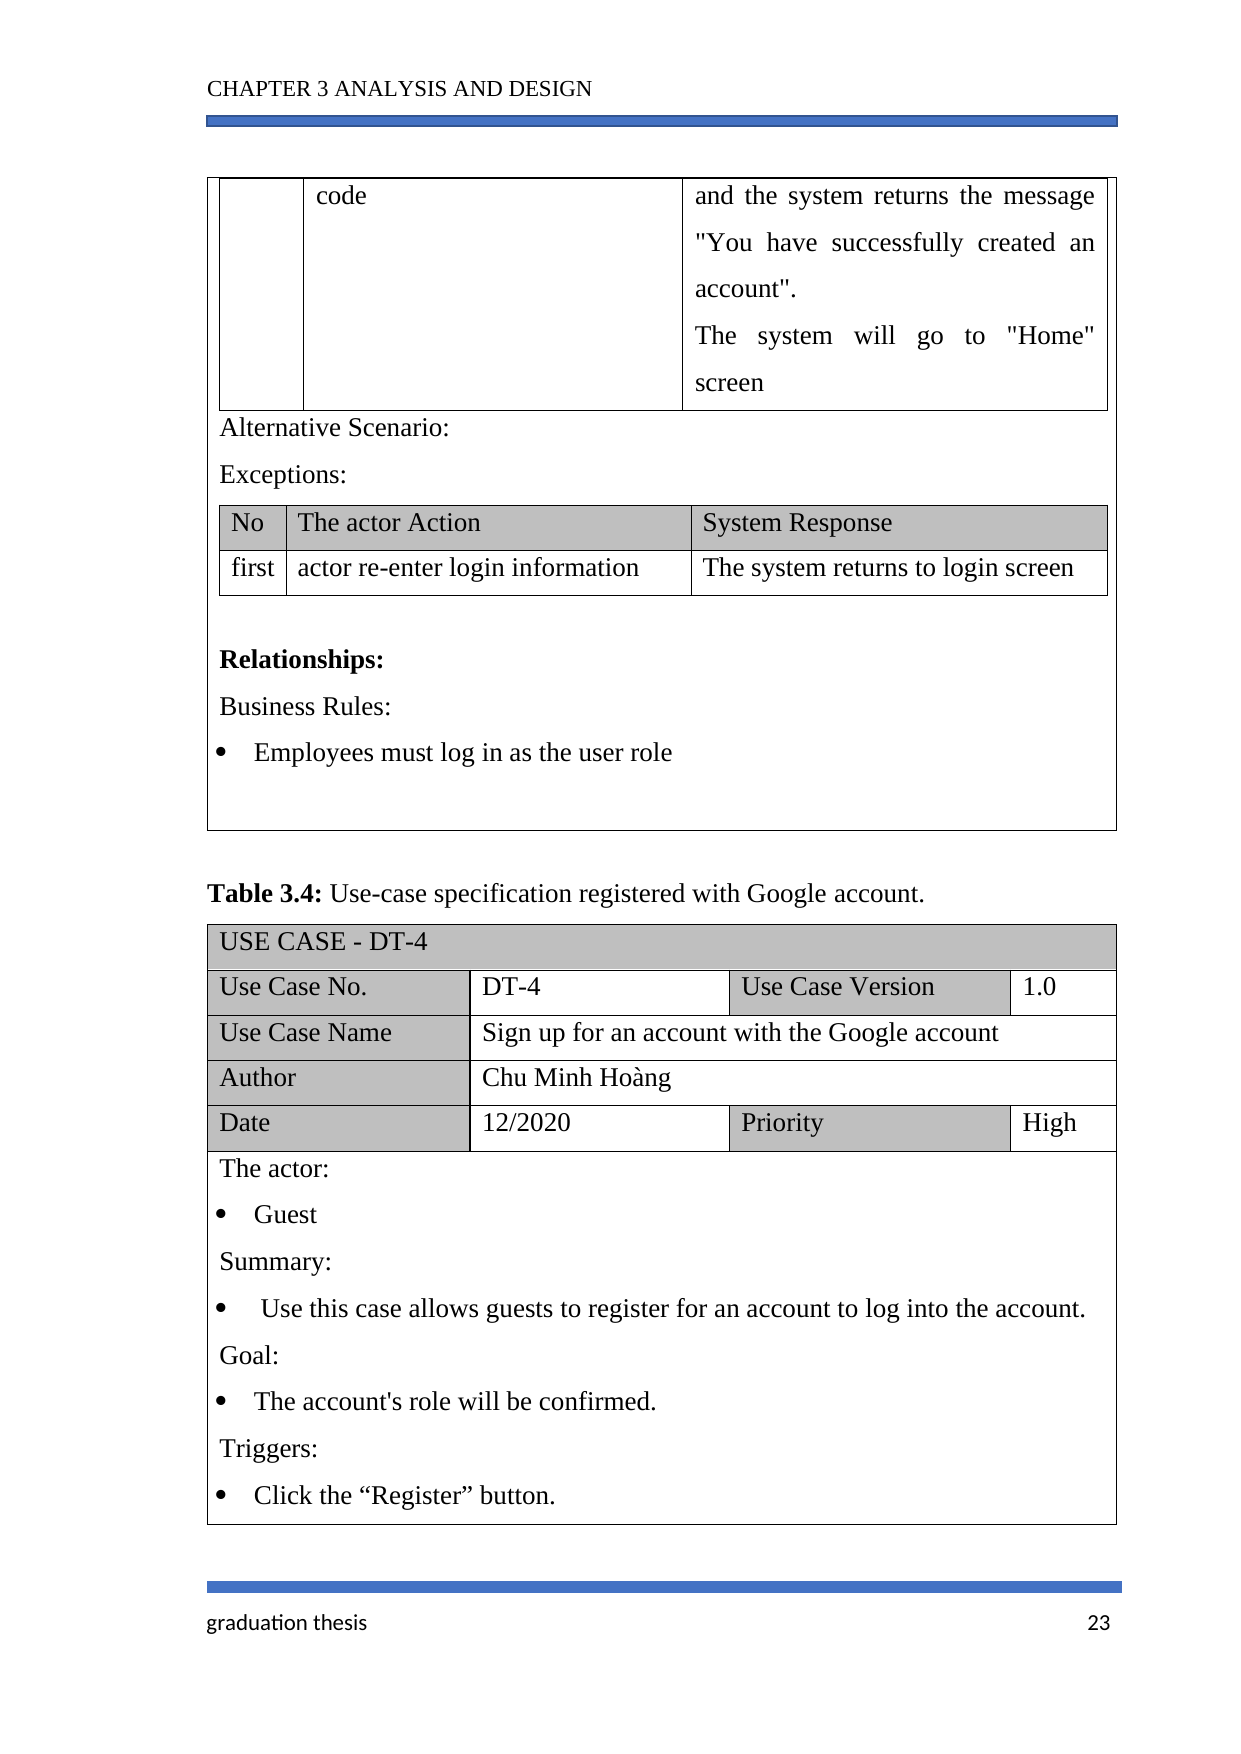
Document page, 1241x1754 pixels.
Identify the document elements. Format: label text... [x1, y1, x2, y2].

table_cell Author [208, 1061, 469, 1105]
table_cell Use Case Name [208, 1016, 469, 1060]
table_cell DT-4 [471, 971, 729, 1015]
table_cell High [1011, 1106, 1116, 1151]
table_cell 12/2020 [471, 1106, 729, 1151]
table_cell 1.0 [1011, 971, 1116, 1015]
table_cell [208, 178, 1116, 830]
table_cell Priority [730, 1106, 1010, 1151]
table_header USE CASE - DT-4 [208, 925, 1116, 969]
table_cell Use Case No. [208, 971, 469, 1015]
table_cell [208, 1152, 1116, 1523]
table_cell Sign up for an account with the Google account [471, 1016, 1116, 1060]
text Table 3.4: Use-case specification registered with Google account. [207, 877, 1122, 909]
table_cell Use Case Version [730, 971, 1010, 1015]
table_cell Chu Minh Hoàng [471, 1061, 1116, 1105]
table_cell Date [208, 1106, 469, 1151]
